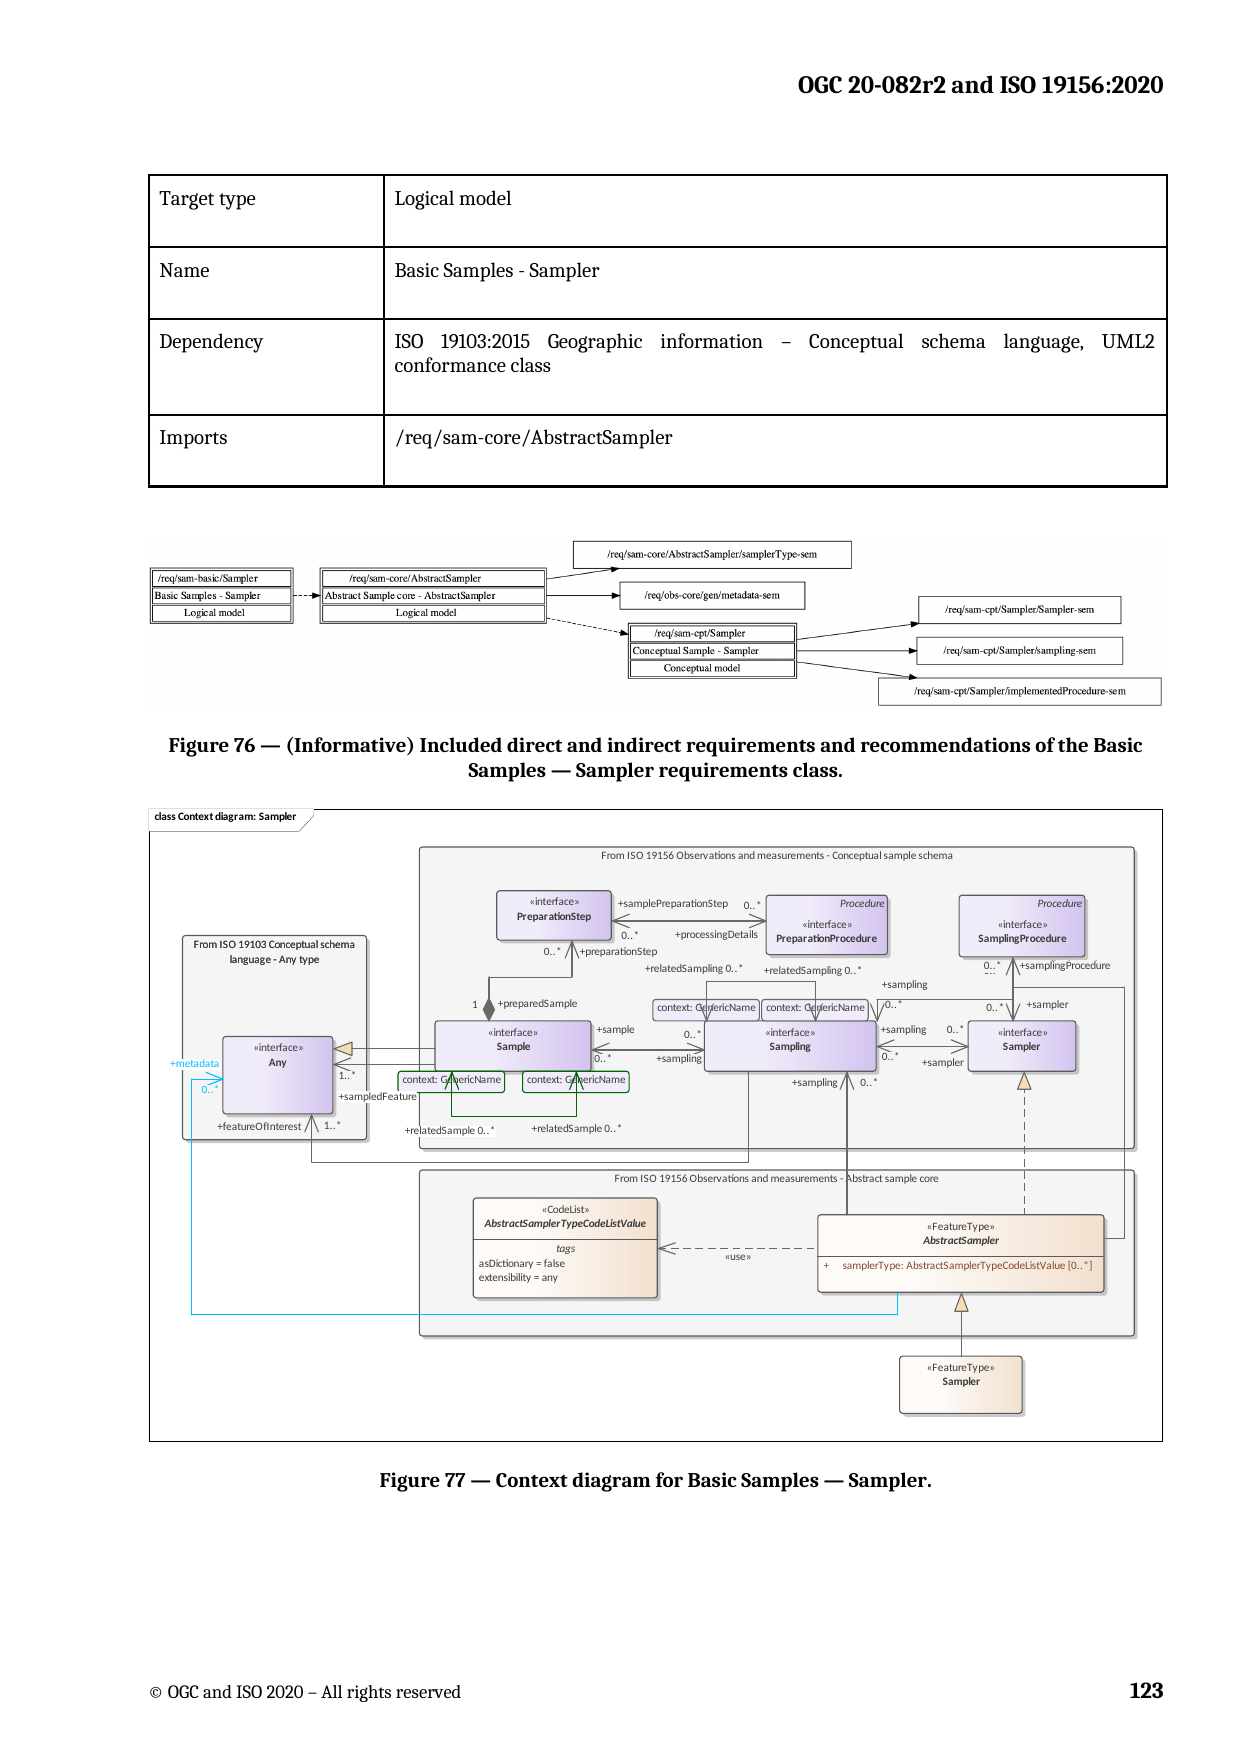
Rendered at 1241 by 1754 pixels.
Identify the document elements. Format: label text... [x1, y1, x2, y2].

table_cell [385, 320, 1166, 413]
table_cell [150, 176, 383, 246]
picture [191, 1060, 198, 1067]
picture [199, 1059, 209, 1067]
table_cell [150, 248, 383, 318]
text Figure 76 — (Informative) Included direct and indirect requirements and recommendations of the Basic Samples — Sampler requirements class. [148, 733, 1163, 783]
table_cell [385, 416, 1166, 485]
text Figure 77 — Context diagram for Basic Samples — Sampler. [148, 1467, 1163, 1492]
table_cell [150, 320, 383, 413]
picture [211, 1060, 218, 1067]
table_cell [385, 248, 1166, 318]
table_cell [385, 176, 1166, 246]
picture [147, 538, 1164, 708]
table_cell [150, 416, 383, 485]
